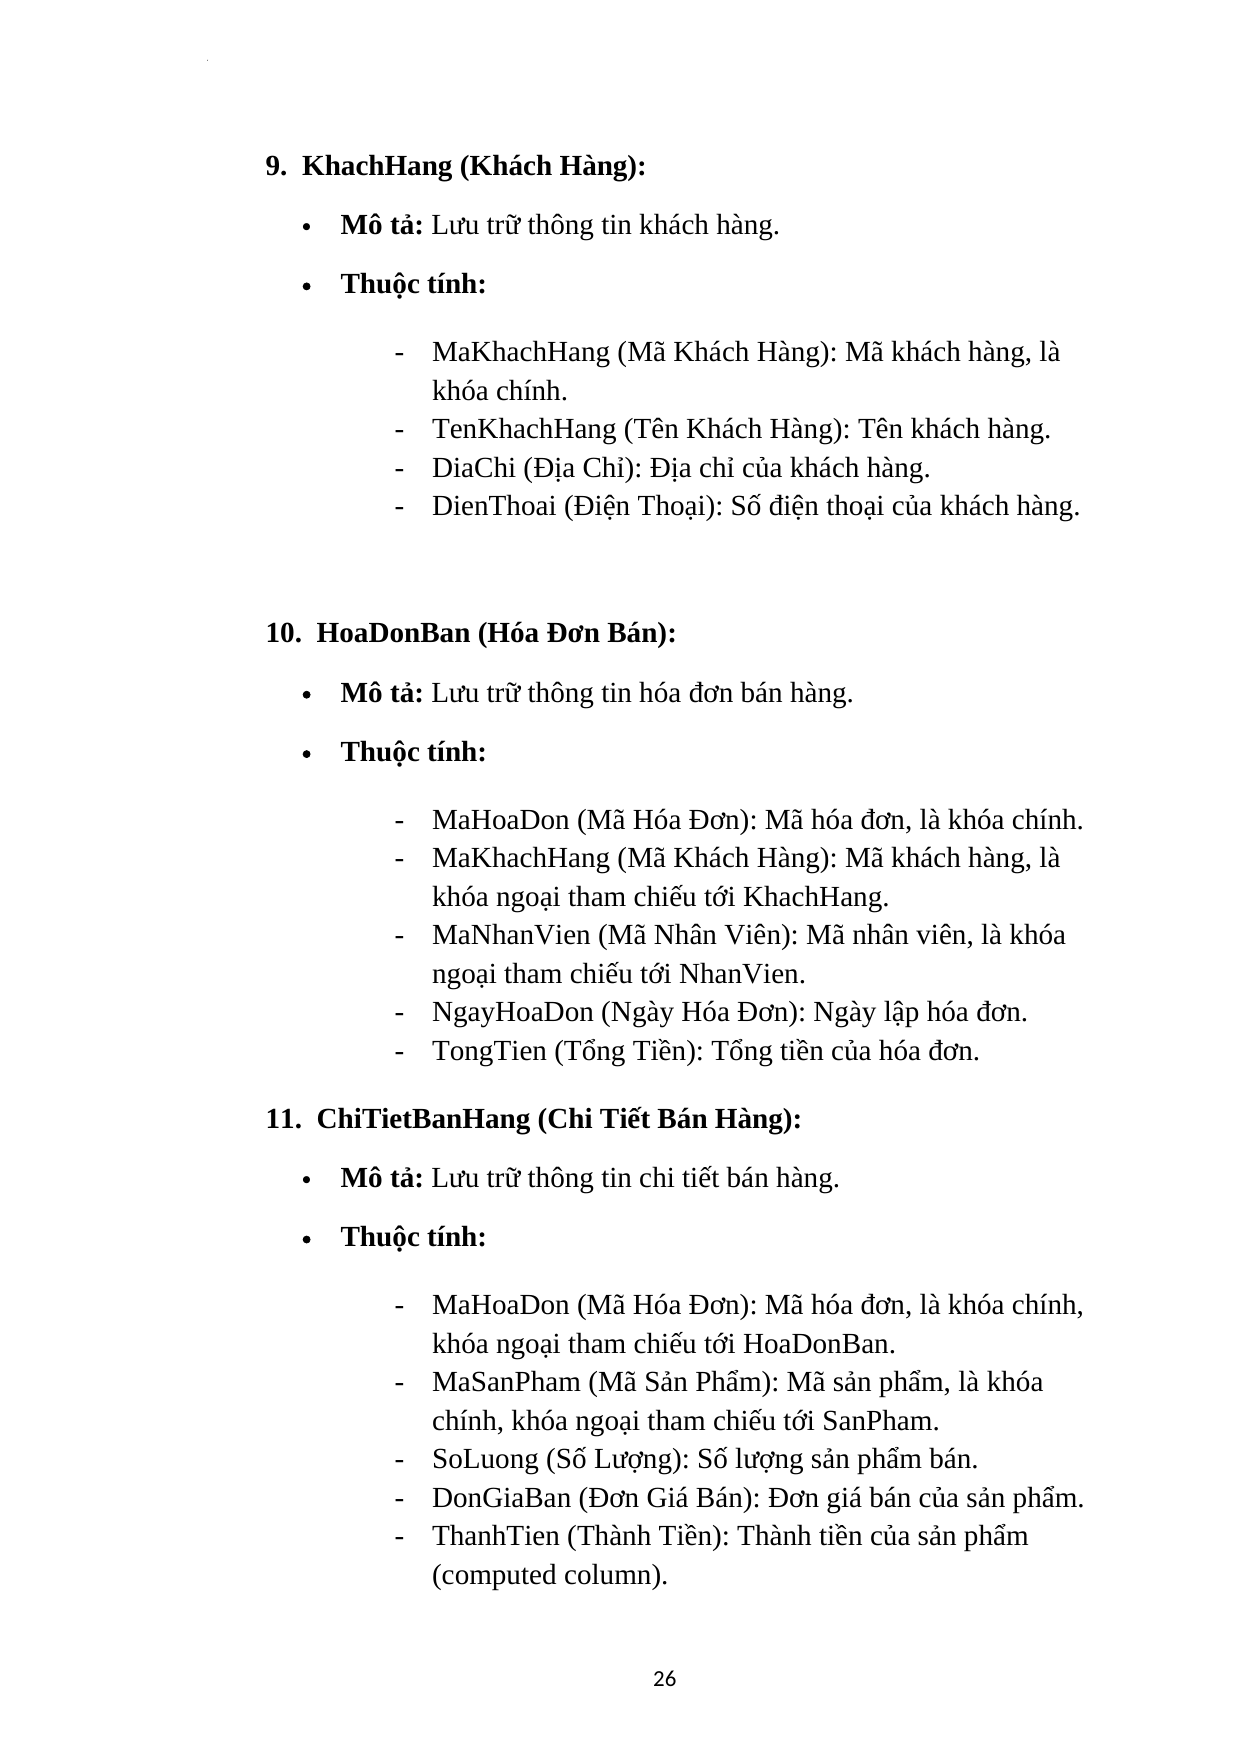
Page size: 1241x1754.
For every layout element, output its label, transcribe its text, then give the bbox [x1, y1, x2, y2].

list MaSanPham (Mã Sản Phẩm): Mã sản phẩm, là khóa chính, khóa ngoại tham chiếu tới SanPham. [394, 1364, 1122, 1436]
list DienThoai (Điện Thoại): Số điện thoại của khách hàng. [394, 488, 1122, 522]
list DonGiaBan (Đơn Giá Bán): Đơn giá bán của sản phẩm. [394, 1480, 1122, 1513]
list ThanhTien (Thành Tiền): Thành tiền của sản phẩm (computed column). [394, 1518, 1122, 1591]
list Thuộc tính: [303, 734, 1122, 768]
list MaKhachHang (Mã Khách Hàng): Mã khách hàng, là khóa ngoại tham chiếu tới KhachHang. [394, 840, 1122, 912]
list Mô tả: Lưu trữ thông tin khách hàng. [303, 207, 1122, 241]
list NgayHoaDon (Ngày Hóa Đơn): Ngày lập hóa đơn. [394, 994, 1122, 1028]
list Thuộc tính: [303, 1219, 1122, 1253]
list MaKhachHang (Mã Khách Hàng): Mã khách hàng, là khóa chính. [394, 334, 1122, 406]
list MaHoaDon (Mã Hóa Đơn): Mã hóa đơn, là khóa chính, khóa ngoại tham chiếu tới HoaDonBan. [394, 1287, 1122, 1359]
list Mô tả: Lưu trữ thông tin chi tiết bán hàng. [303, 1160, 1122, 1194]
list Mô tả: Lưu trữ thông tin hóa đơn bán hàng. [303, 675, 1122, 708]
list SoLuong (Số Lượng): Số lượng sản phẩm bán. [394, 1441, 1122, 1475]
list MaHoaDon (Mã Hóa Đơn): Mã hóa đơn, là khóa chính. [394, 802, 1122, 835]
list Thuộc tính: [303, 266, 1122, 300]
text 9. KhachHang (Khách Hàng): [265, 148, 1122, 181]
list MaNhanVien (Mã Nhân Viên): Mã nhân viên, là khóa ngoại tham chiếu tới NhanVien. [394, 917, 1122, 989]
text 10. HoaDonBan (Hóa Đơn Bán): [265, 615, 1122, 649]
list DiaChi (Địa Chỉ): Địa chỉ của khách hàng. [394, 450, 1122, 483]
text 11. ChiTietBanHang (Chi Tiết Bán Hàng): [265, 1101, 1122, 1134]
list TongTien (Tổng Tiền): Tổng tiền của hóa đơn. [394, 1033, 1122, 1067]
list TenKhachHang (Tên Khách Hàng): Tên khách hàng. [394, 411, 1122, 445]
